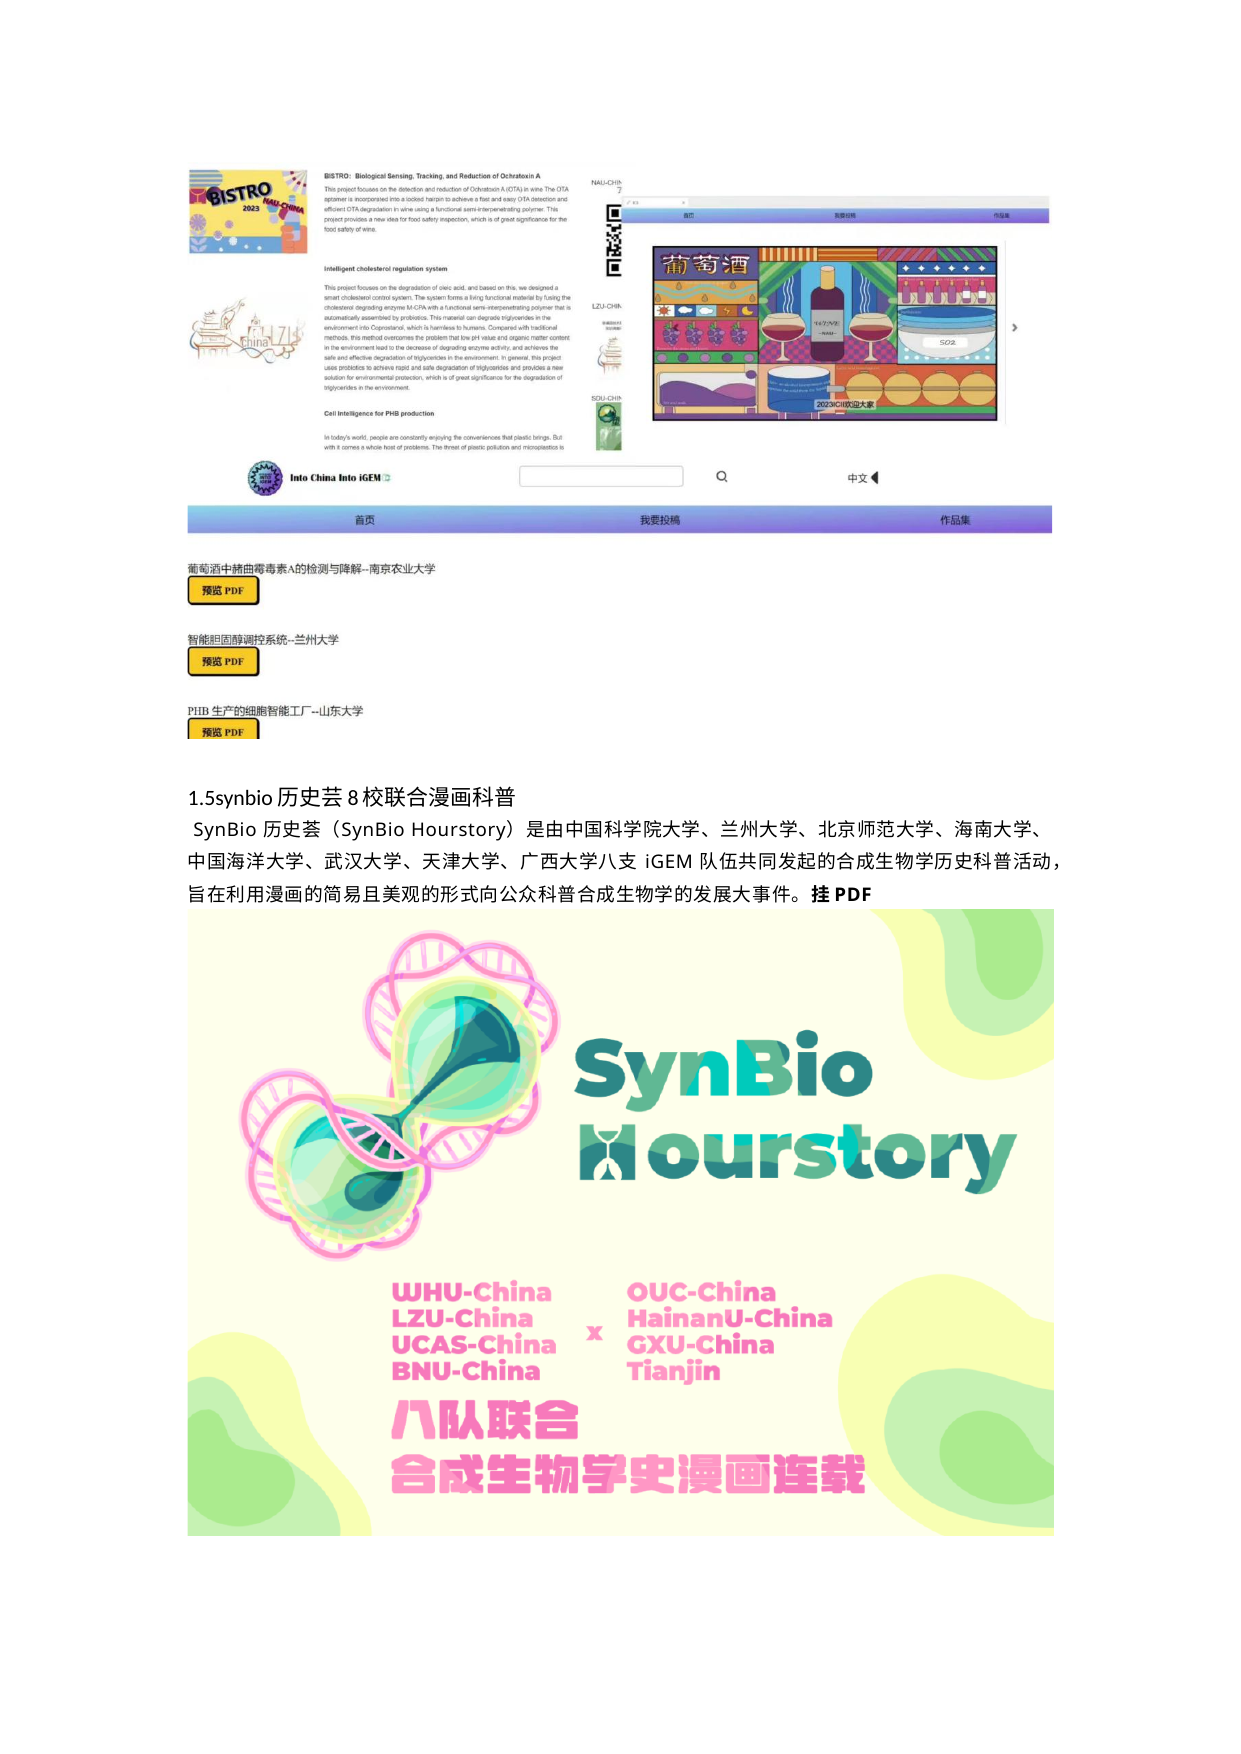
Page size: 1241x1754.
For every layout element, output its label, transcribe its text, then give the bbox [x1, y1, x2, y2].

picture [187, 909, 1054, 1536]
list 1.5synbio历史芸8校联合漫画科普 [187, 779, 1053, 812]
list SynBio 历史荟（SynBio Hourstory）是由中国科学院大学、兰州大学、北京师范大学、海南大学、中国海洋大学、武汉大学、天津大学、广西大学八支 iGEM 队伍共同发起的合成生物学历史科普活动，旨在利用漫画的简易且美观的形式向公众科普合成生物学的发展大事件。挂PDF [187, 812, 1053, 909]
picture [187, 162, 1053, 739]
